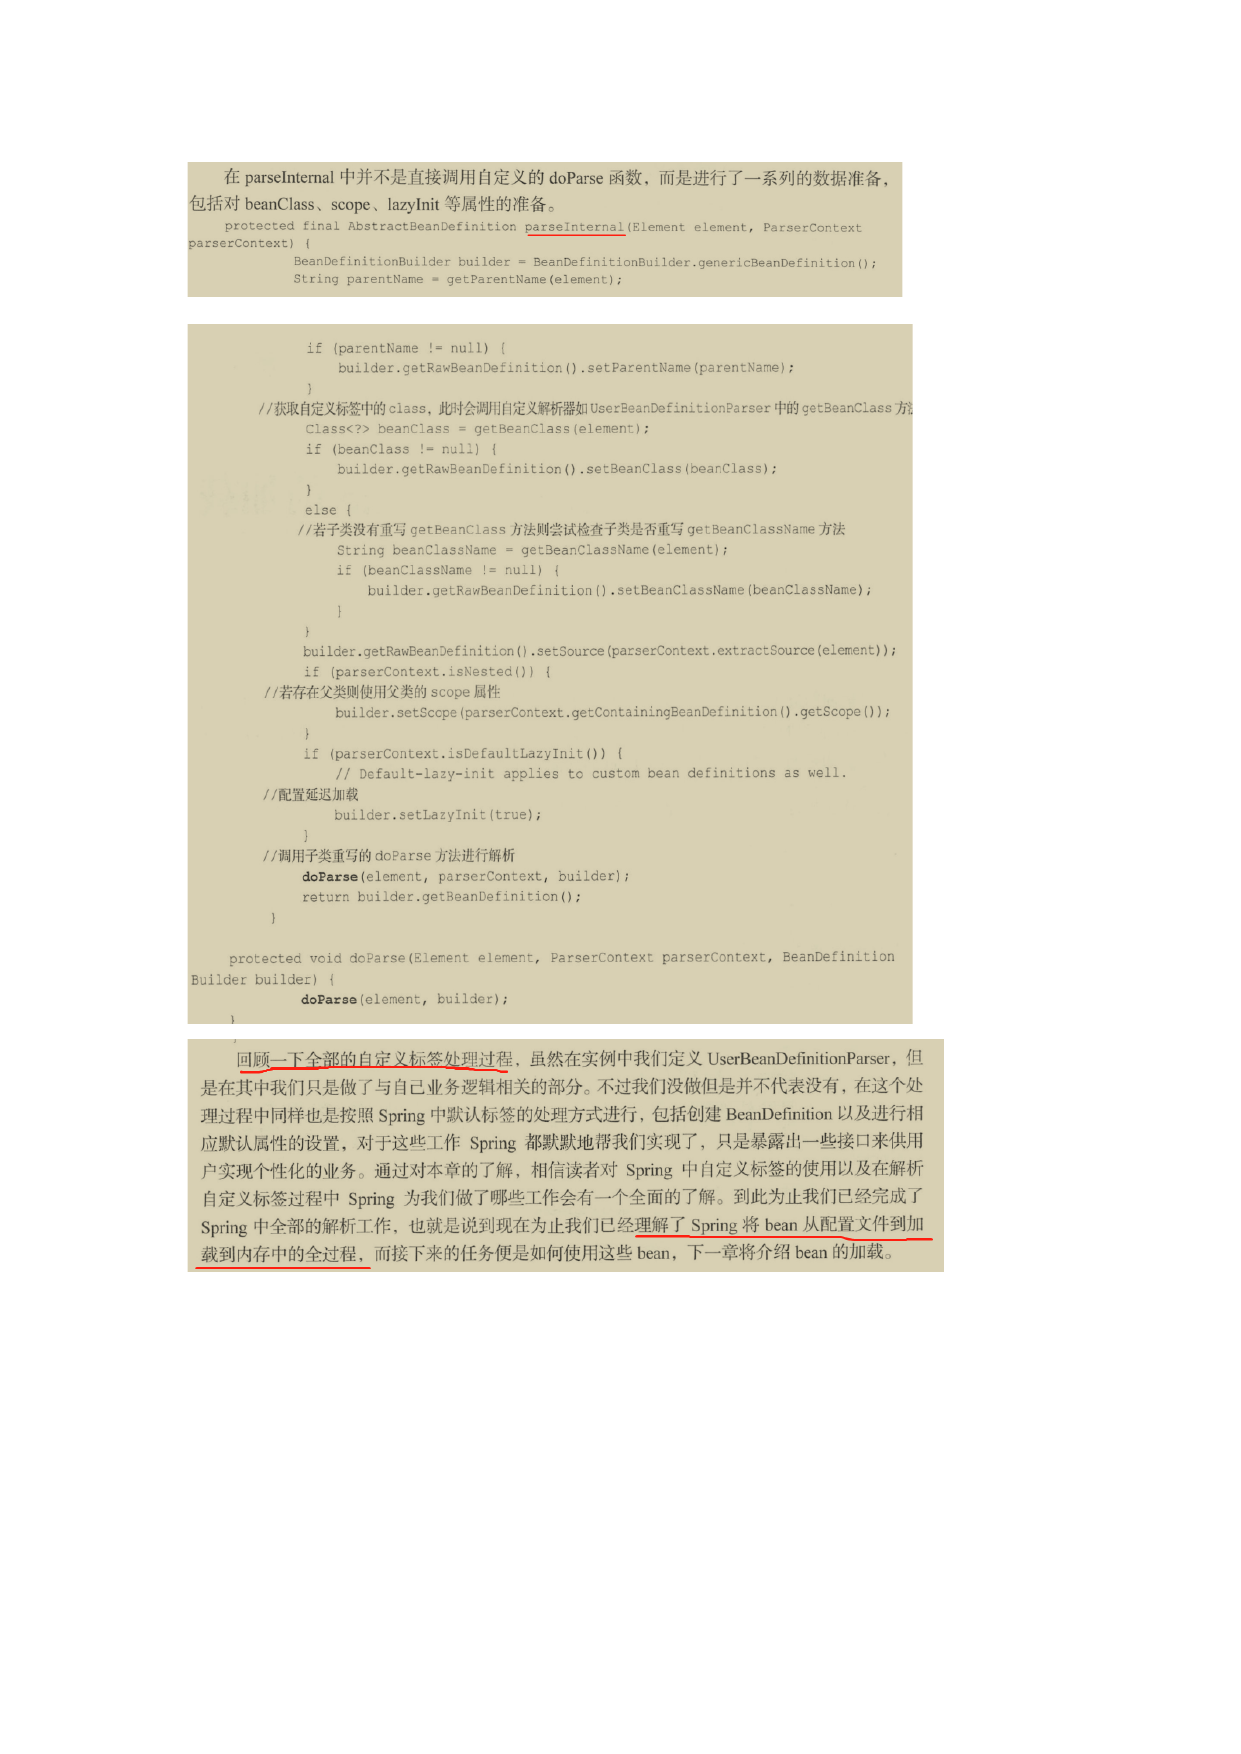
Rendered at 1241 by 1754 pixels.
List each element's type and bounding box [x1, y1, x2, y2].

picture [187, 1039, 944, 1272]
picture [187, 324, 913, 1024]
picture [187, 162, 903, 297]
